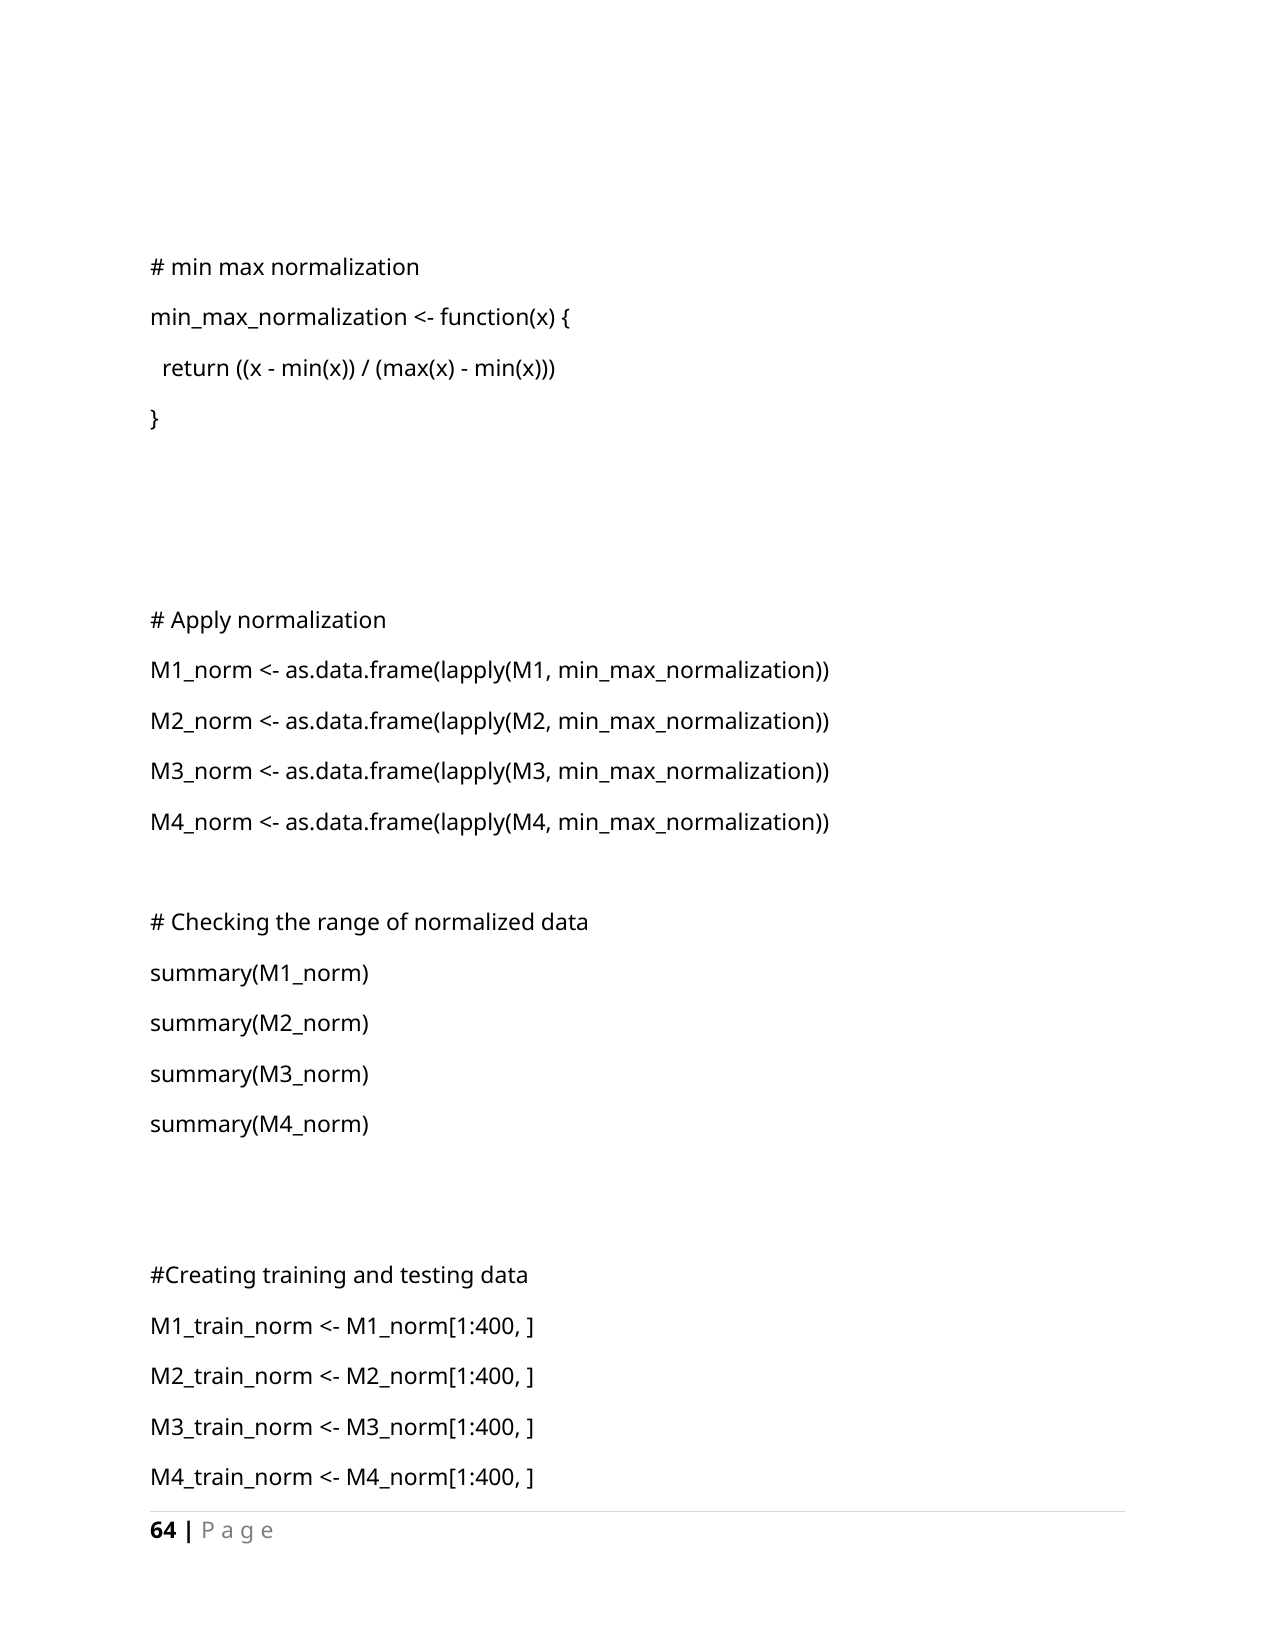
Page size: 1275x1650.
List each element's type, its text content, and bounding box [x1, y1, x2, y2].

text M2_train_norm <- M2_norm[1:400, ] [150, 1360, 1125, 1391]
text M3_norm <- as.data.frame(lapply(M3, min_max_normalization)) [150, 755, 1125, 786]
text M1_norm <- as.data.frame(lapply(M1, min_max_normalization)) [150, 654, 1125, 685]
text # min max normalization [150, 251, 1125, 282]
text } [150, 402, 1125, 433]
text #Creating training and testing data [150, 1259, 1125, 1290]
text M2_norm <- as.data.frame(lapply(M2, min_max_normalization)) [150, 704, 1125, 736]
text summary(M2_norm) [150, 1007, 1125, 1038]
text min_max_normalization <- function(x) { [150, 301, 1125, 332]
text summary(M4_norm) [150, 1108, 1125, 1139]
text summary(M1_norm) [150, 957, 1125, 988]
text summary(M3_norm) [150, 1057, 1125, 1089]
text M4_train_norm <- M4_norm[1:400, ] [150, 1461, 1125, 1492]
text return ((x - min(x)) / (max(x) - min(x))) [150, 352, 1125, 383]
text M4_norm <- as.data.frame(lapply(M4, min_max_normalization)) [150, 805, 1125, 837]
text # Apply normalization [150, 604, 1125, 635]
text # Checking the range of normalized data [150, 906, 1125, 937]
text M1_train_norm <- M1_norm[1:400, ] [150, 1309, 1125, 1341]
text M3_train_norm <- M3_norm[1:400, ] [150, 1410, 1125, 1442]
